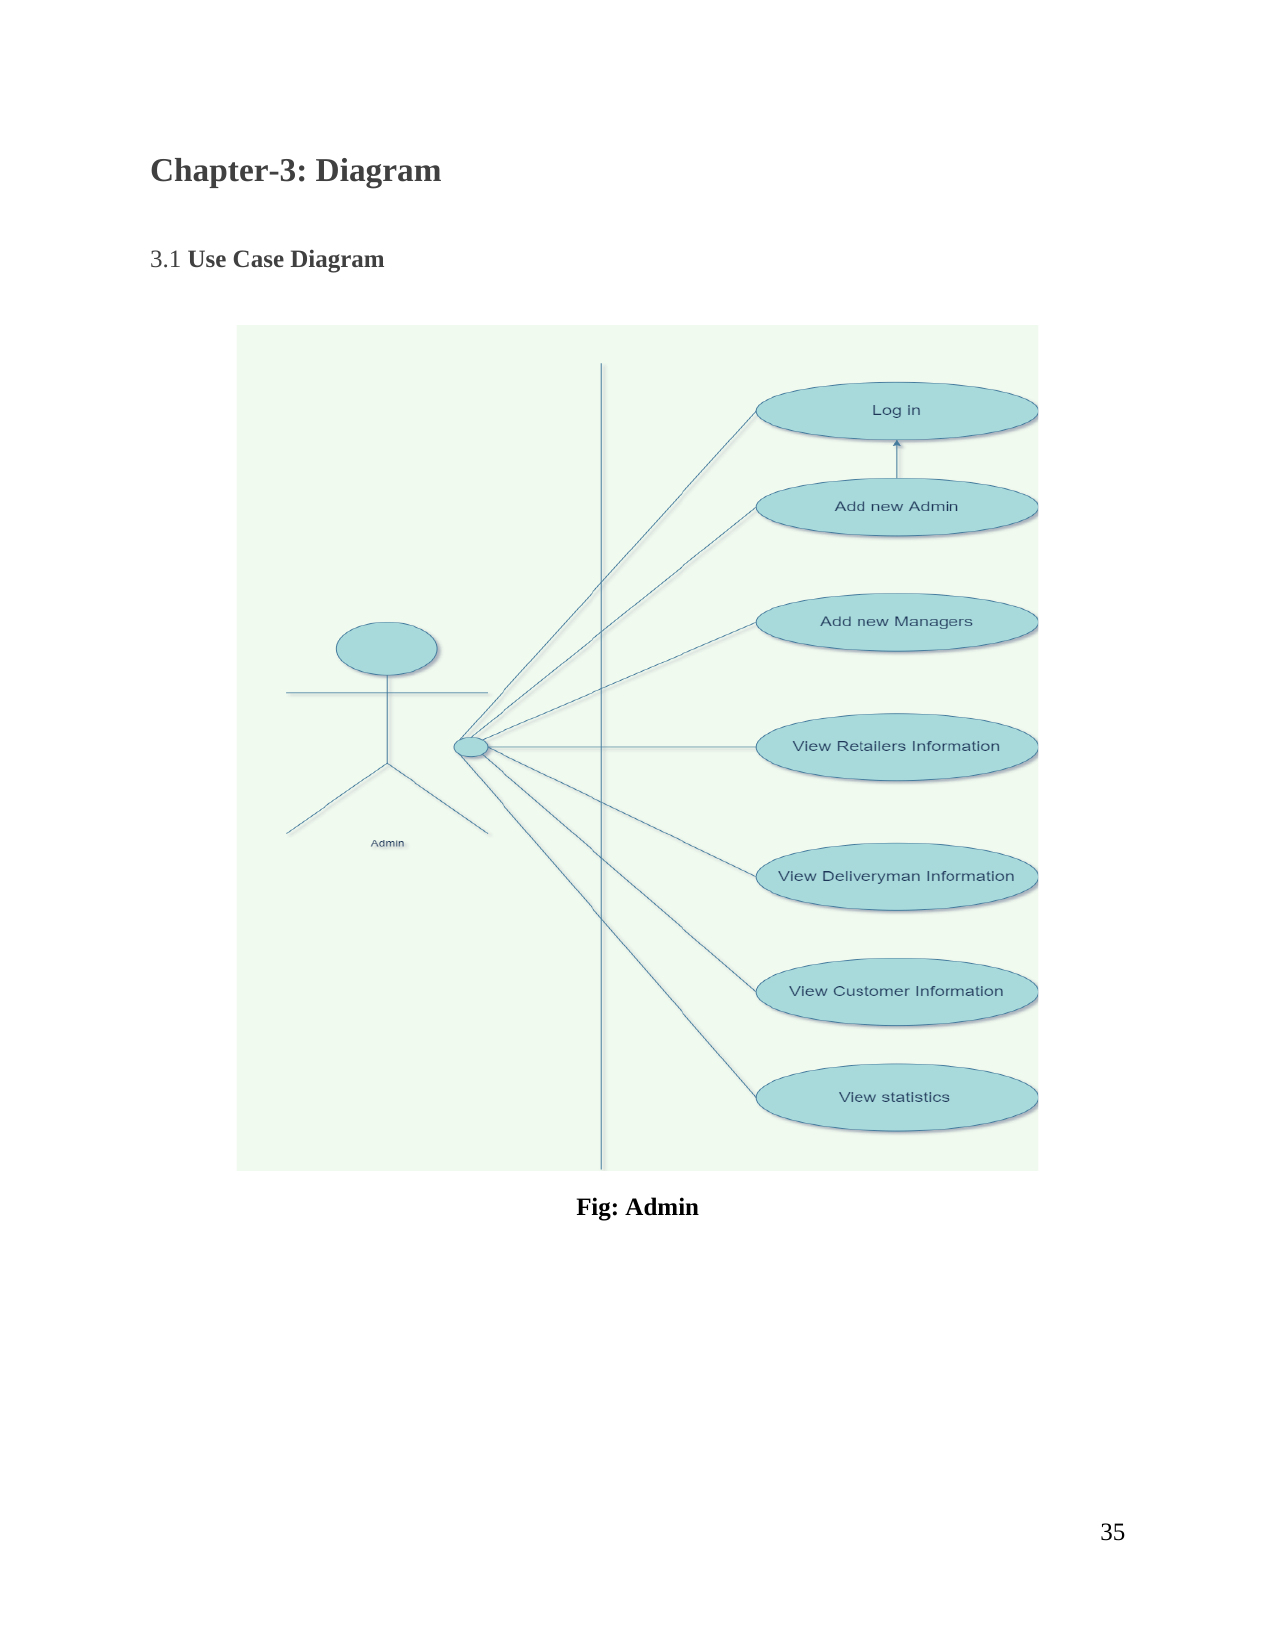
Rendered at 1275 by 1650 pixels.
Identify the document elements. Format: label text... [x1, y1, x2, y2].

subtitle 3.1 Use Case Diagram [150, 244, 1125, 272]
picture [236, 325, 1039, 1171]
subtitle Fig: Admin [150, 1192, 1125, 1221]
subtitle Chapter-3: Diagram [150, 150, 1125, 188]
